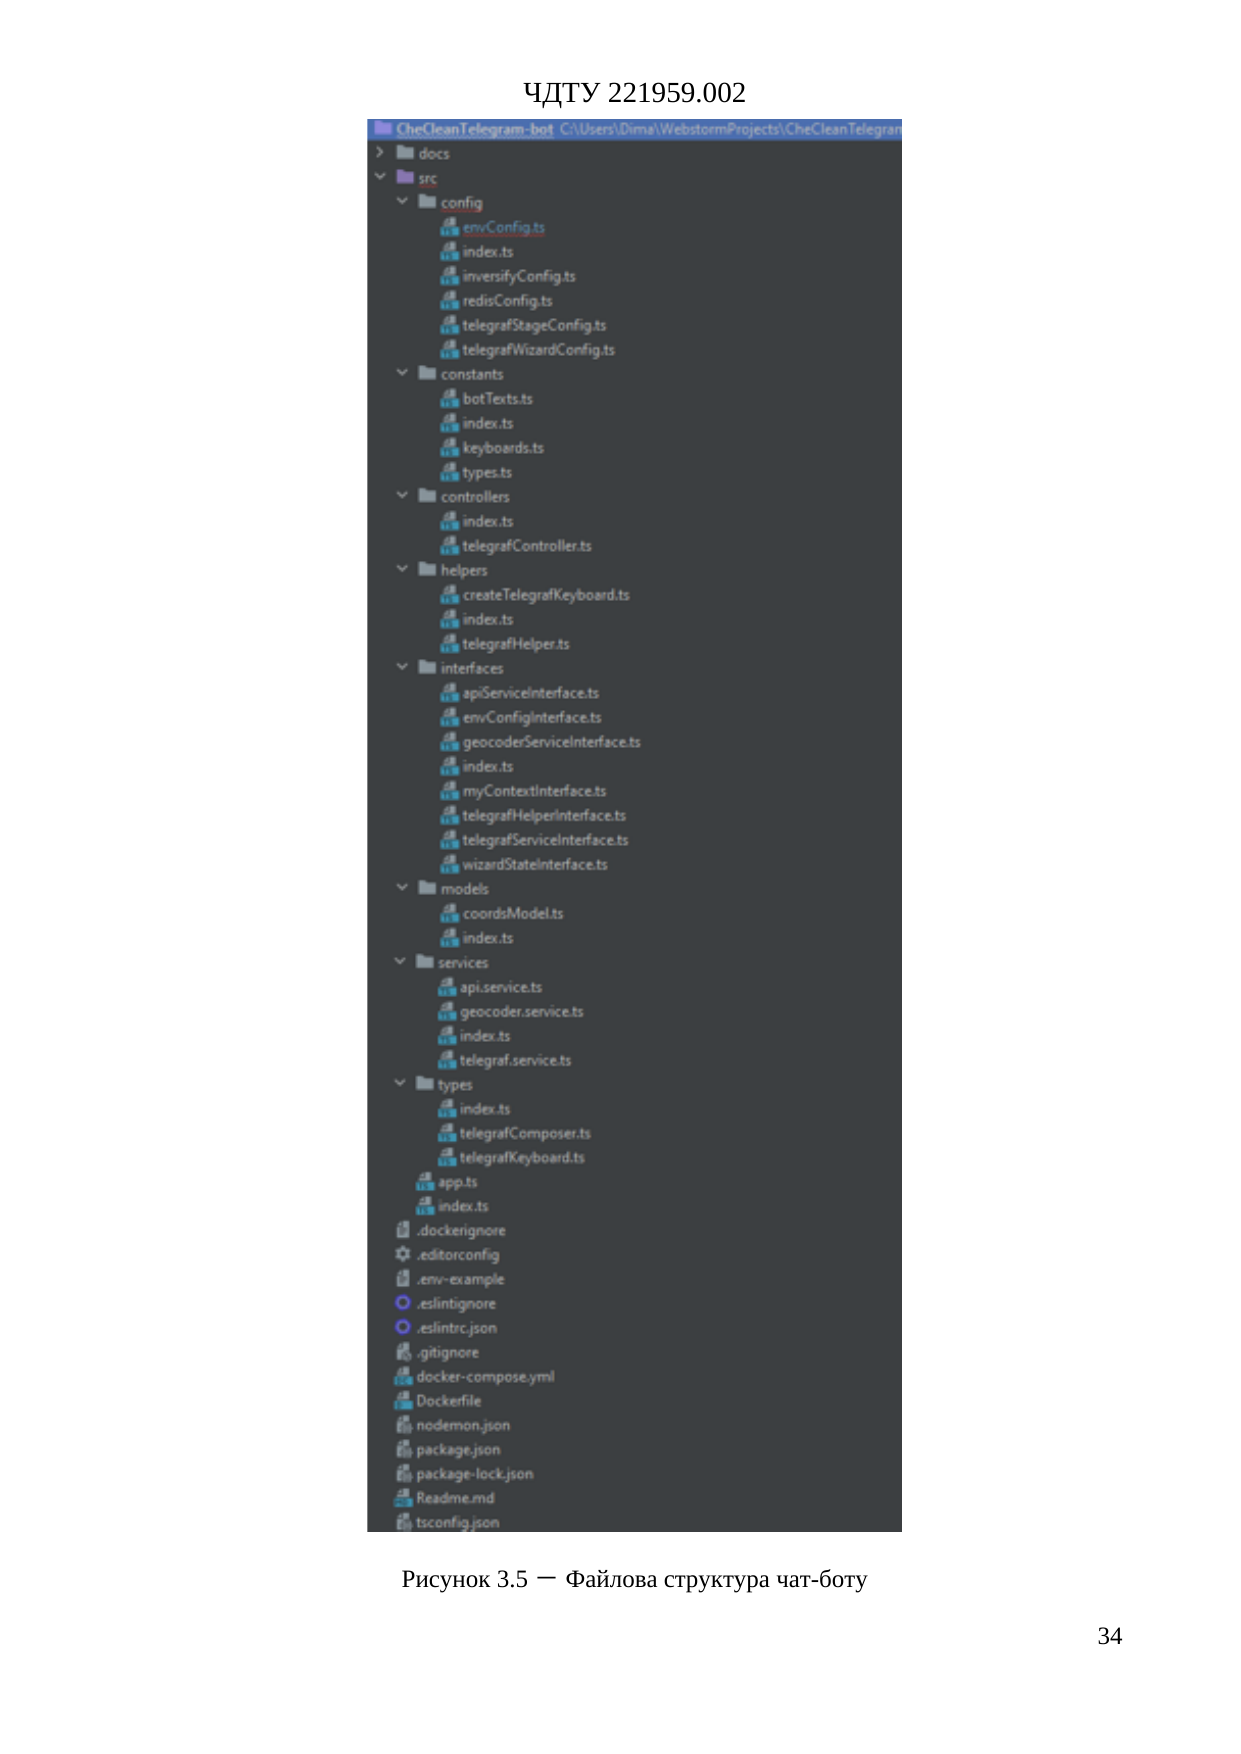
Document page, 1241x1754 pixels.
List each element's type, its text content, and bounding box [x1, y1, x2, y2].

picture [367, 119, 902, 1532]
text Рисунок 3.5 － Файлова структура чат-боту [147, 1560, 1122, 1594]
